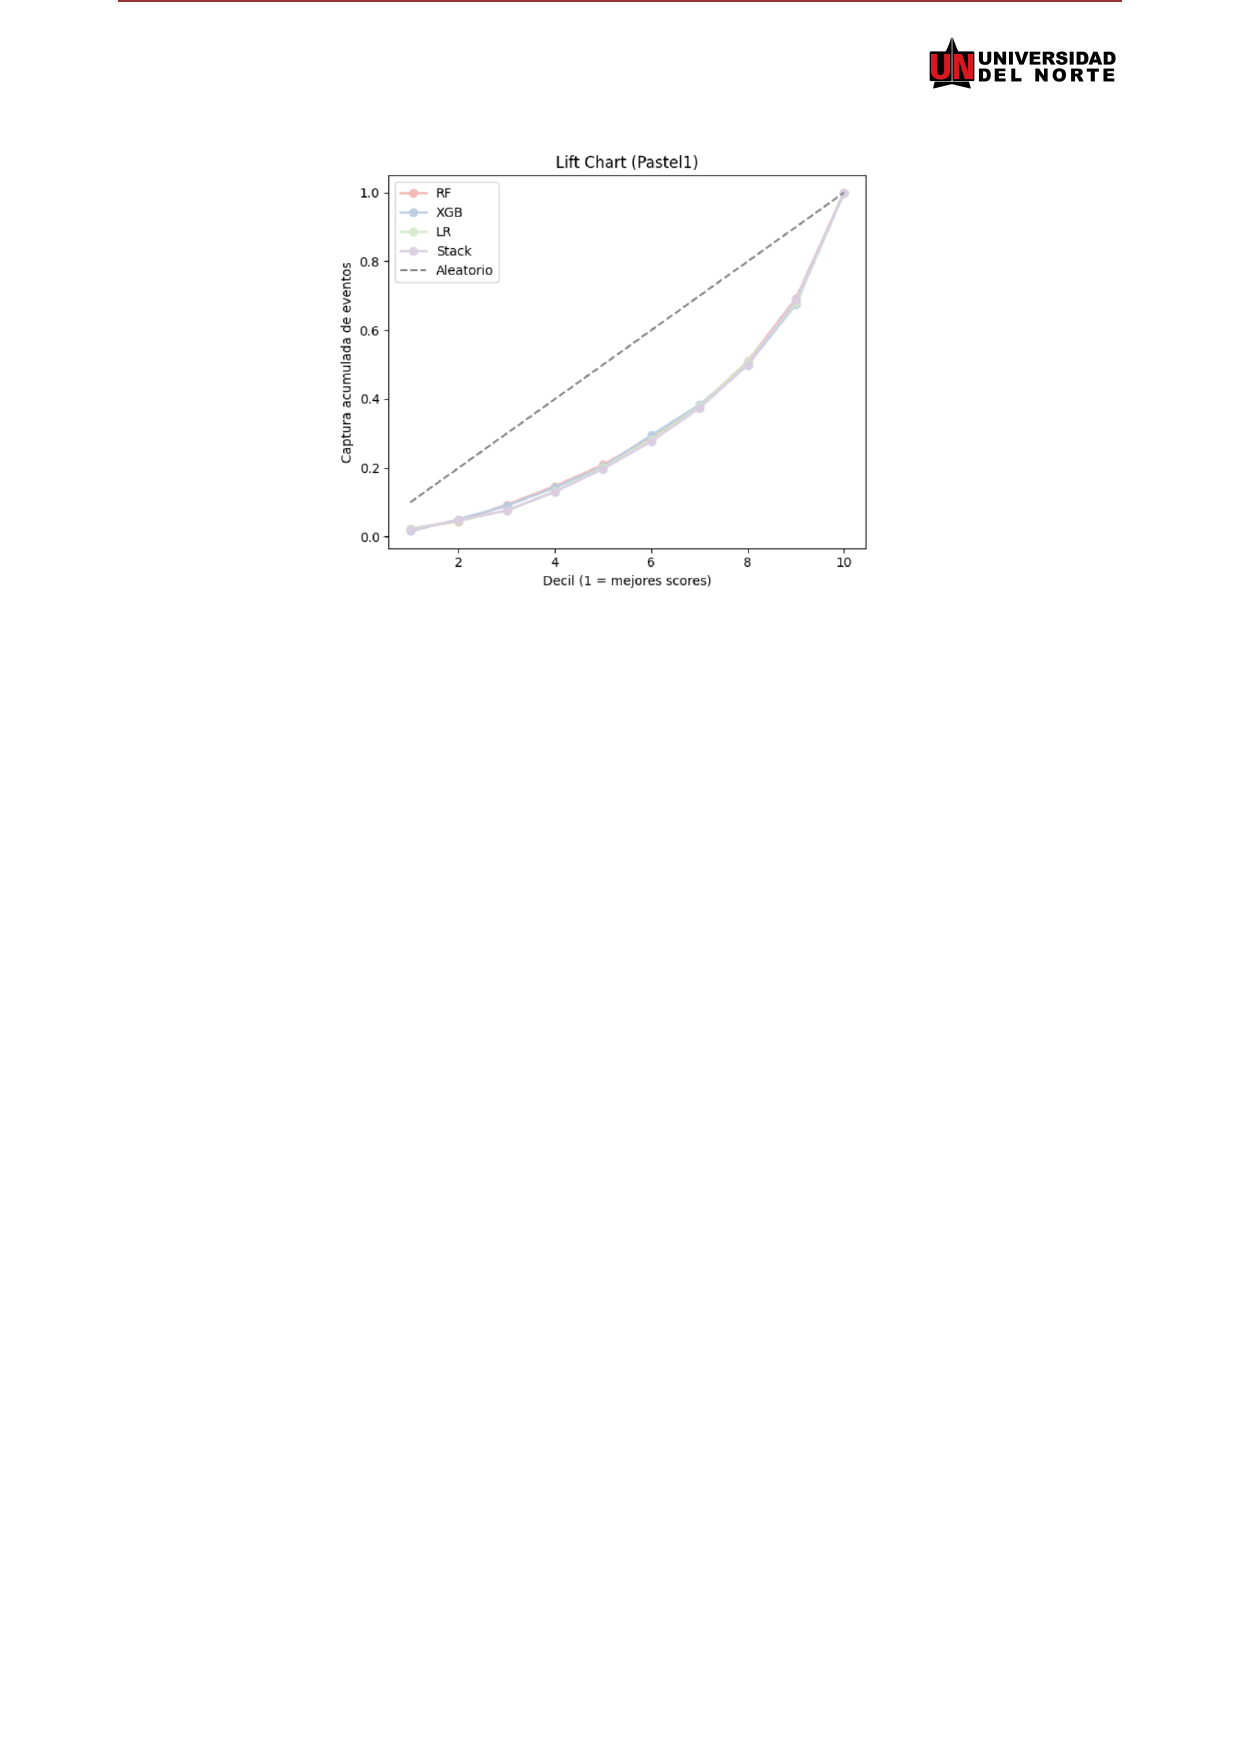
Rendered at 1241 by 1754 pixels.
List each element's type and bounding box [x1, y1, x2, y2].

picture [325, 149, 916, 594]
picture [922, 30, 1123, 96]
